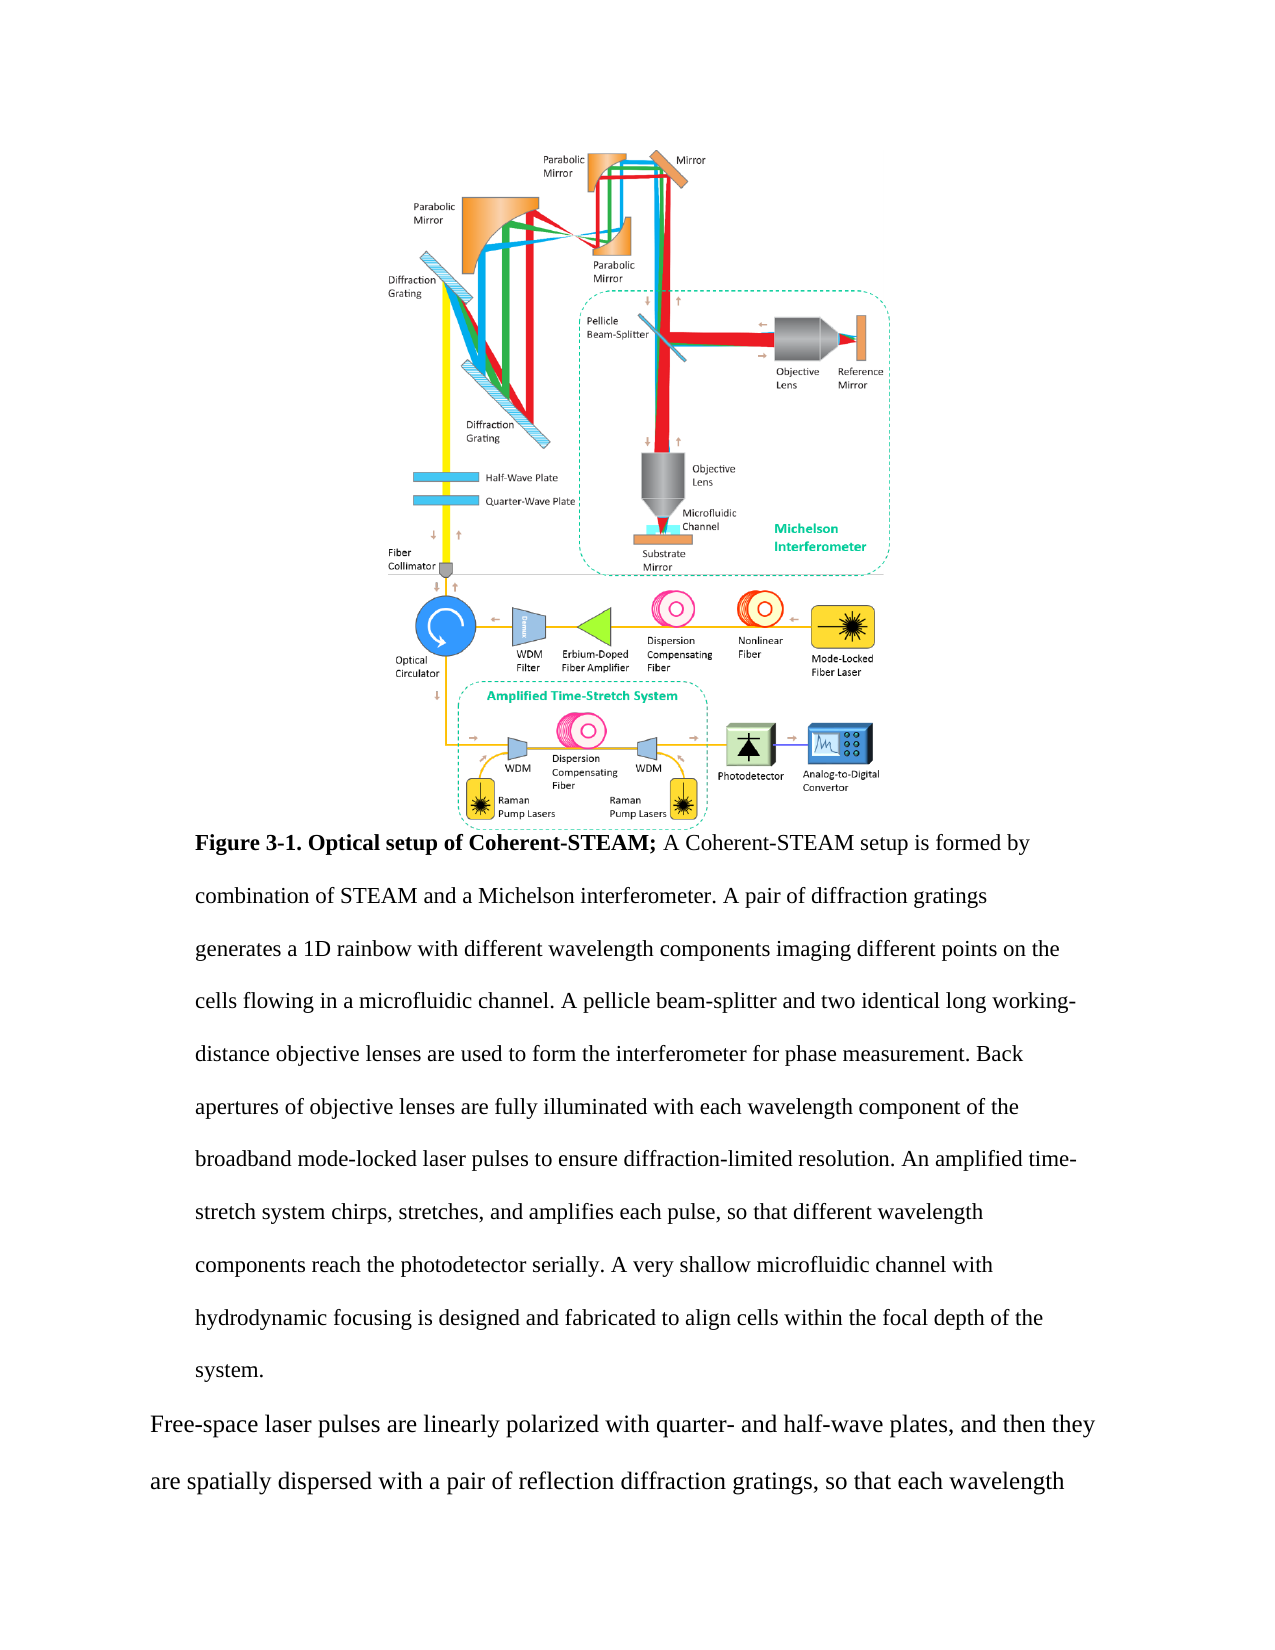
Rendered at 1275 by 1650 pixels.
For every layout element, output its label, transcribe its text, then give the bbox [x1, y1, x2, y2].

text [150, 1409, 1125, 1495]
picture [381, 150, 894, 830]
text Figure 3-1. Optical setup of Coherent-STEAM; A Coherent-STEAM setup is formed by combination of STEAM and a Michelson interferometer. A pair of diffraction gratings generates a 1D rainbow with different wavelength components imaging different points on the cells flowing in a microfluidic channel. A pellicle beam-splitter and two identical long working-distance objective lenses are used to form the interferometer for phase measurement. Back apertures of objective lenses are fully illuminated with each wavelength component of the broadband mode-locked laser pulses to ensure diffraction-limited resolution. An amplified time-stretch system chirps, stretches, and amplifies each pulse, so that different wavelength components reach the photodetector serially. A very shallow microfluidic channel with hydrodynamic focusing is designed and fabricated to align cells within the focal depth of the system. [195, 829, 1080, 1383]
